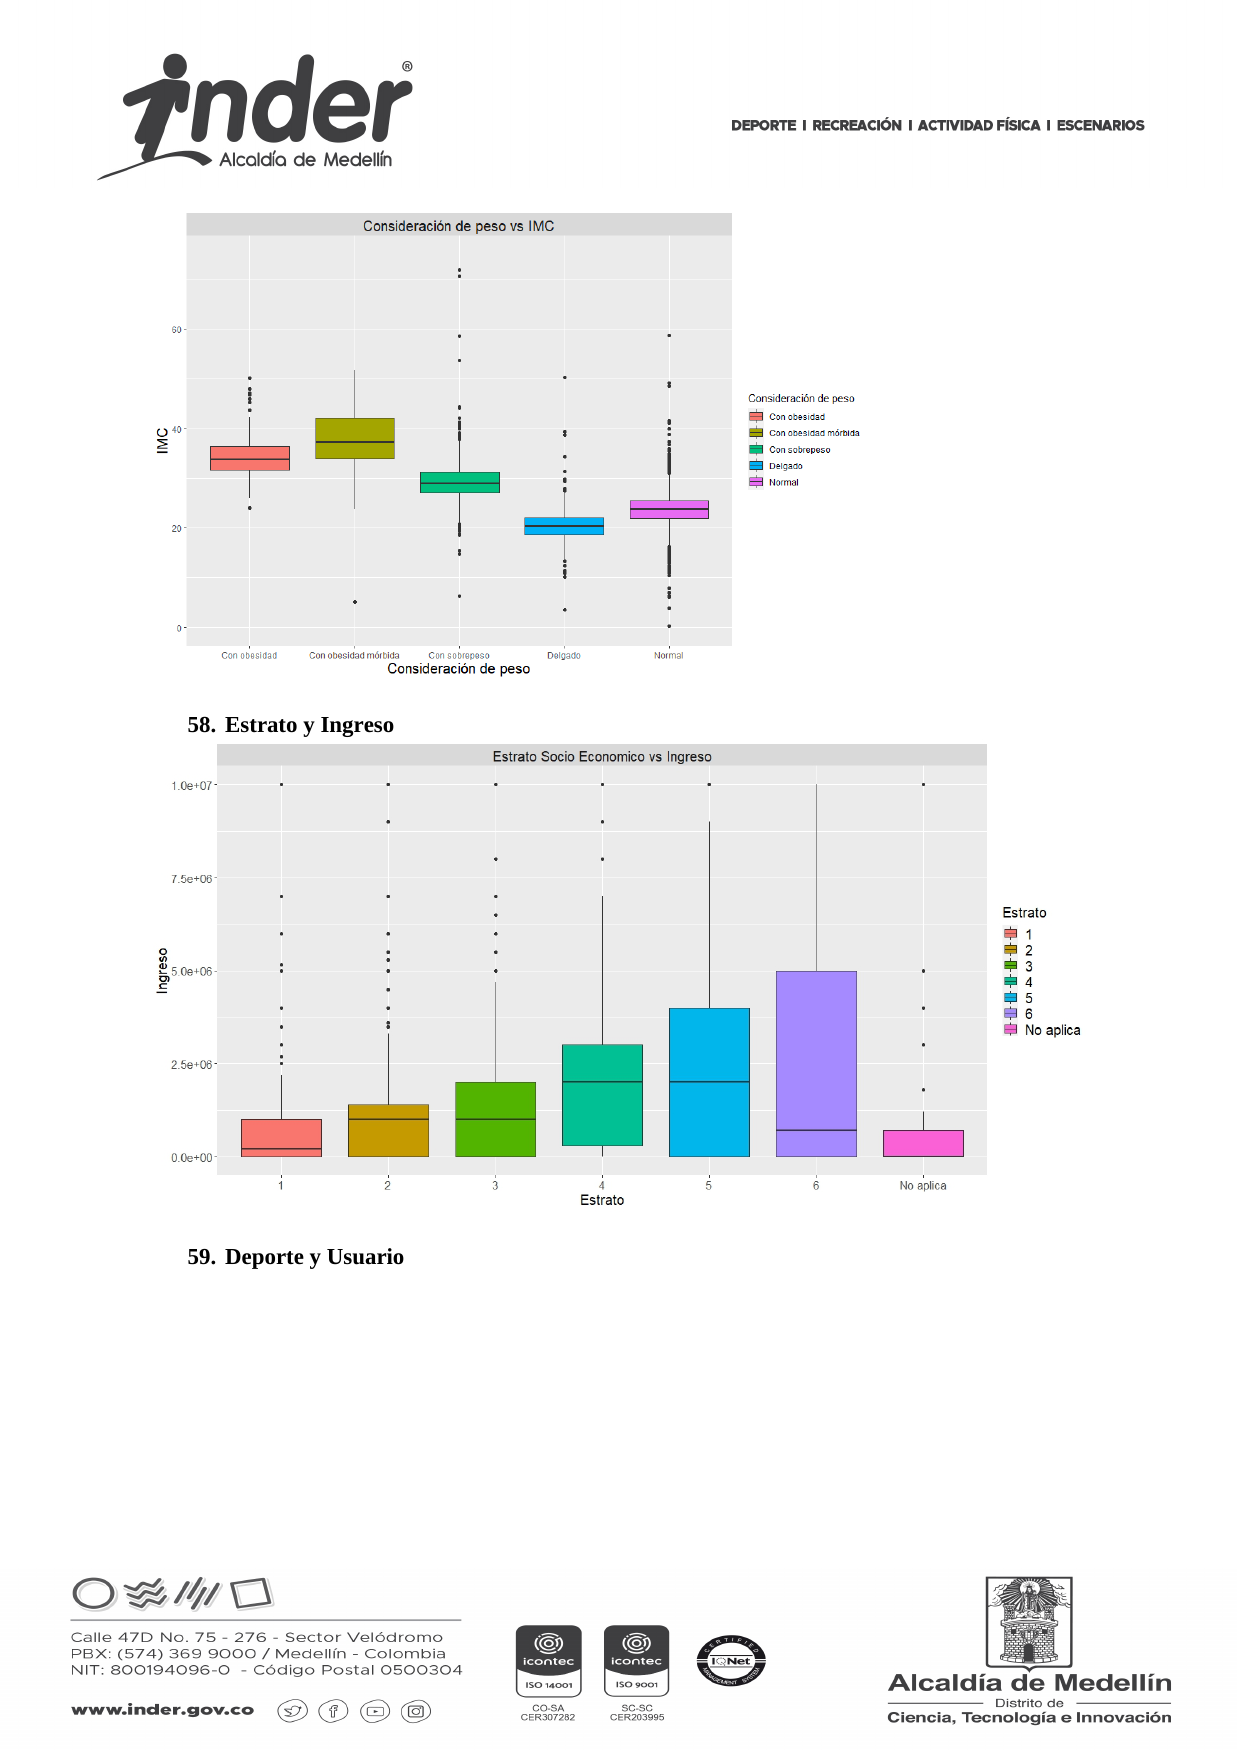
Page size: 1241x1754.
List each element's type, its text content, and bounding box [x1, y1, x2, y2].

list Estrato y Ingreso [187, 711, 1090, 738]
picture [0, 1568, 1236, 1750]
picture [150, 739, 1091, 1212]
picture [0, 0, 1238, 188]
picture [150, 208, 870, 681]
list Deporte y Usuario [187, 1243, 1090, 1269]
